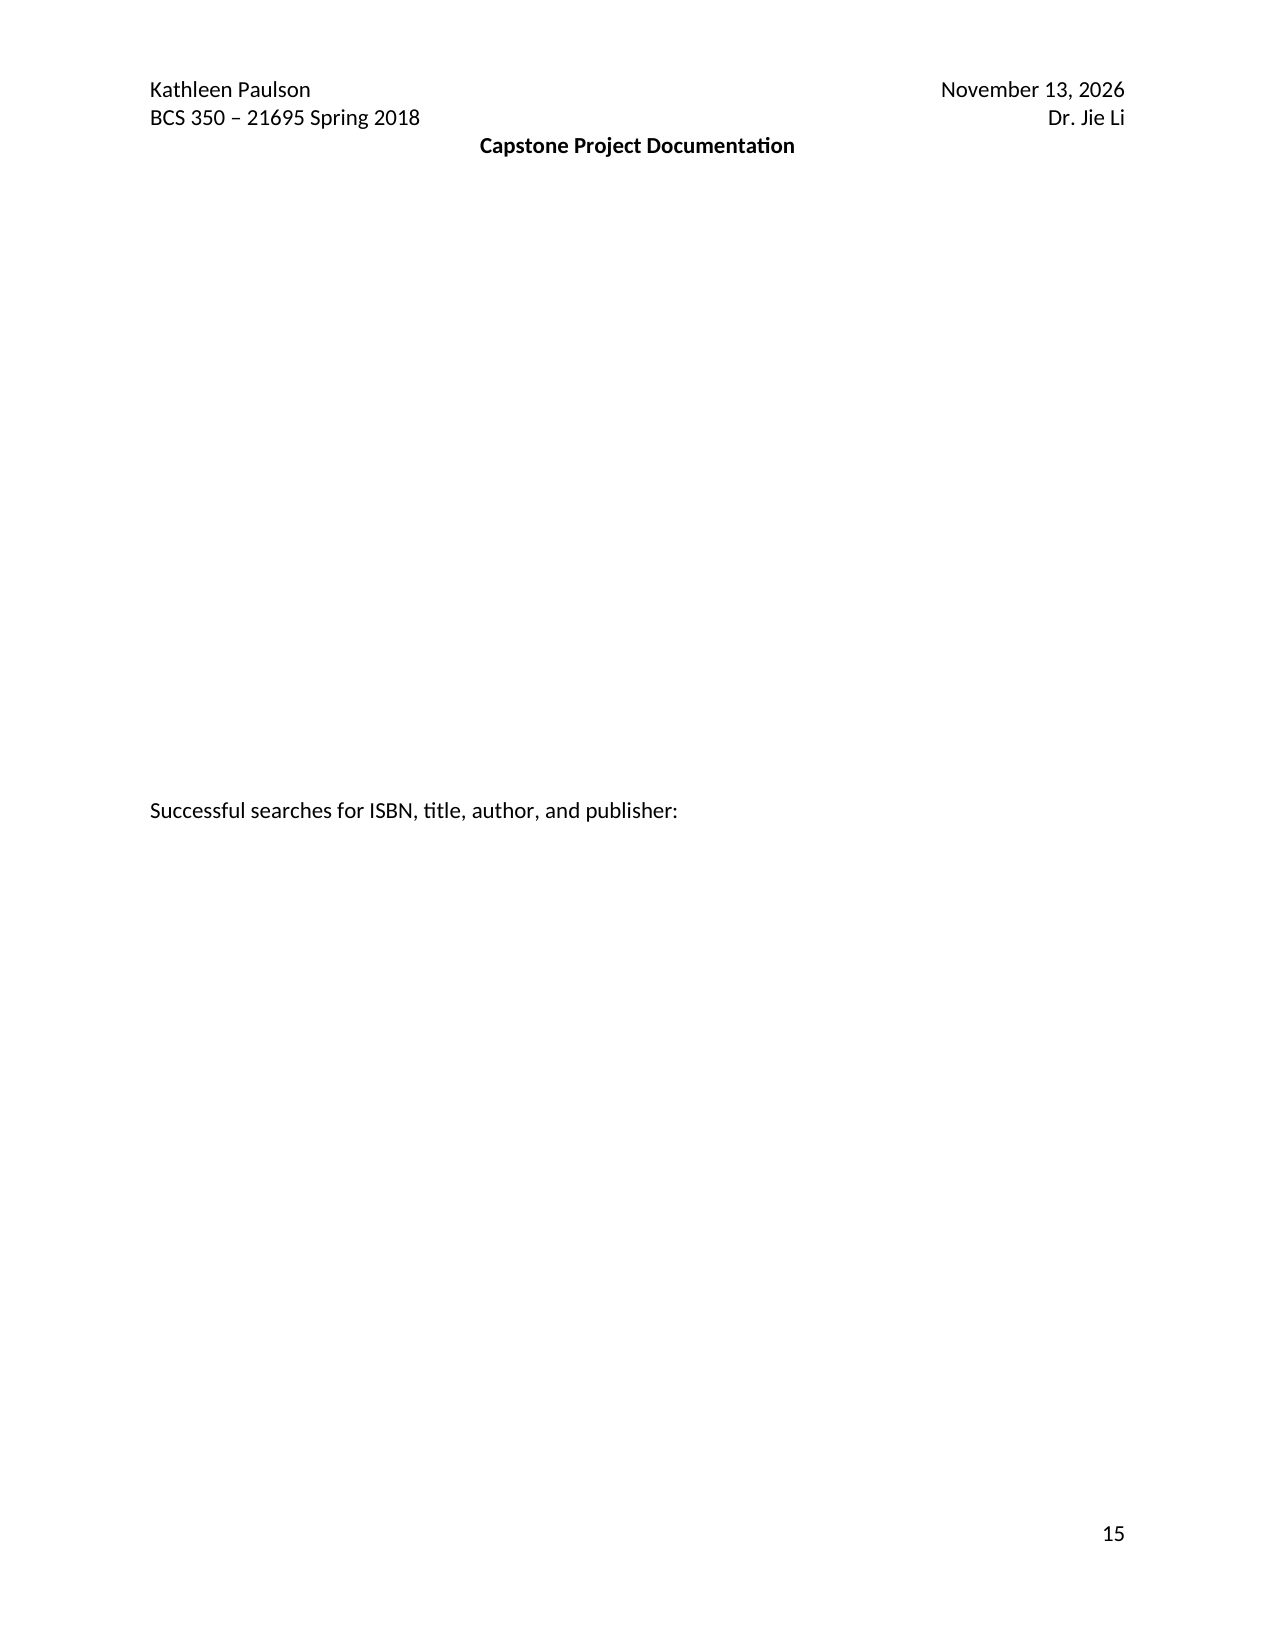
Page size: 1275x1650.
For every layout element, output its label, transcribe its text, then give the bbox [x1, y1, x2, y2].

text Successful searches for ISBN, title, author, and publisher: [150, 796, 1125, 824]
